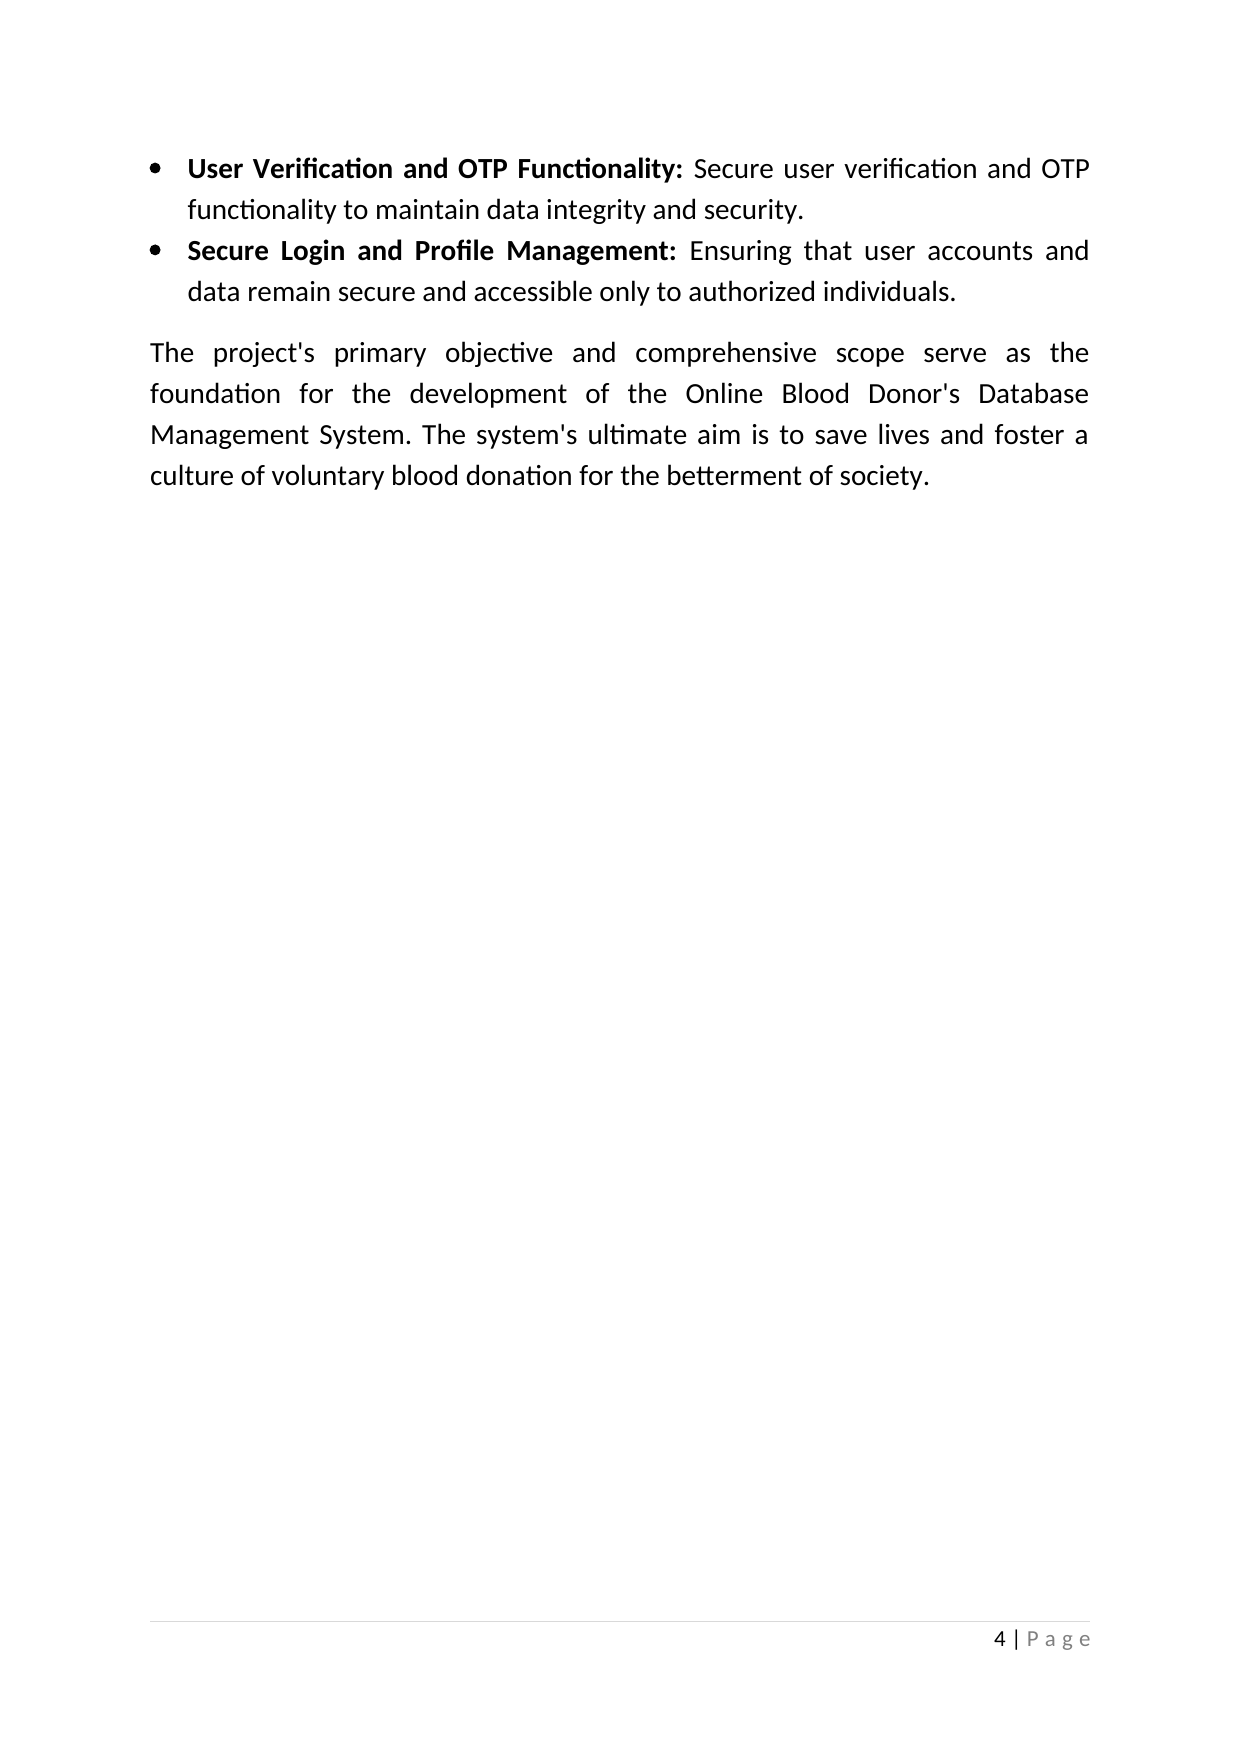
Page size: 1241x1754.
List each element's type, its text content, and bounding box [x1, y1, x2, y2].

list Secure Login and Profile Management: Ensuring that user accounts and data remain secure and accessible only to authorized individuals. [150, 232, 1090, 308]
text The project's primary objective and comprehensive scope serve as the foundation for the development of the Online Blood Donor's Database Management System. The system's ultimate aim is to save lives and foster a culture of voluntary blood donation for the betterment of society. [150, 334, 1090, 493]
list User Verification and OTP Functionality: Secure user verification and OTP functionality to maintain data integrity and security. [150, 150, 1090, 227]
